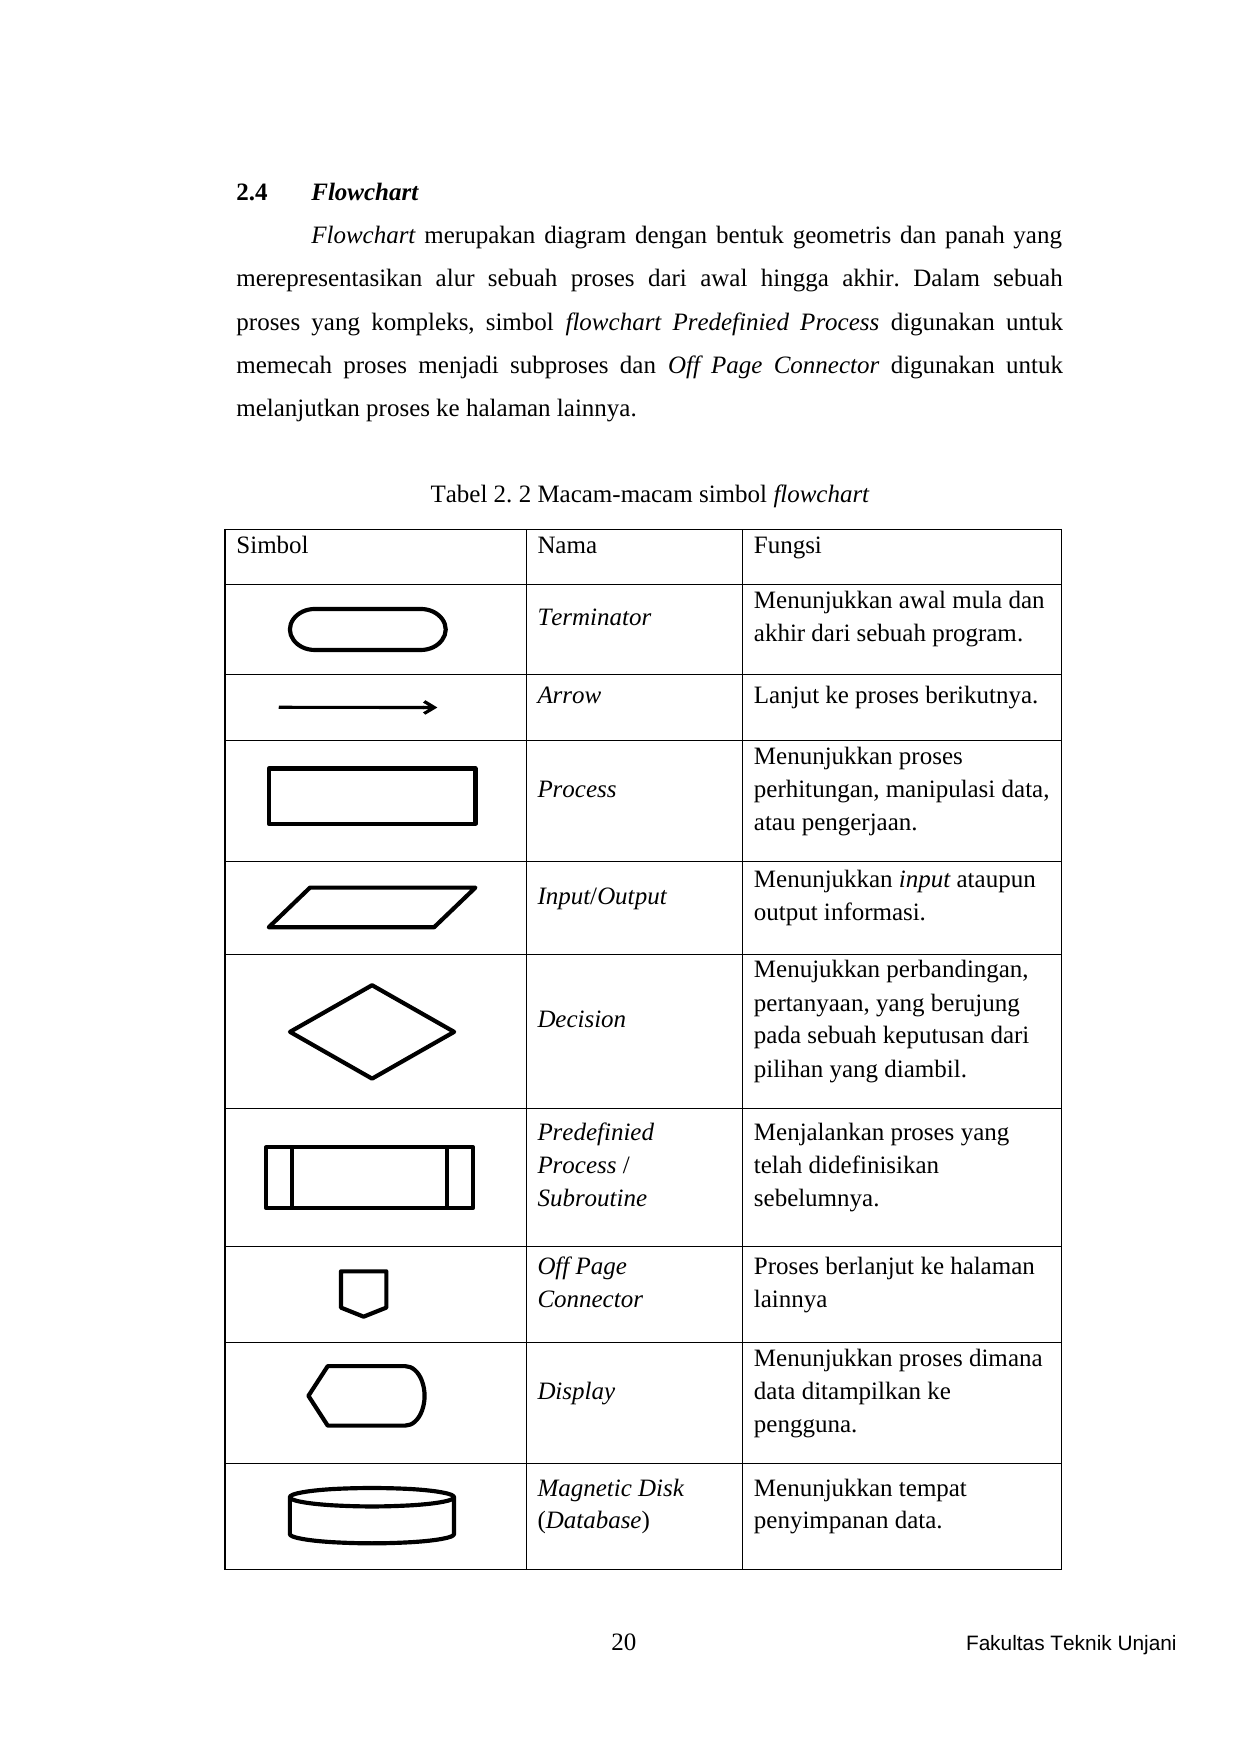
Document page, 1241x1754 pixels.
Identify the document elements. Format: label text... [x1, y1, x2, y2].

table_cell Menunjukkan proses dimana data ditampilkan ke pengguna. [743, 1343, 1061, 1463]
table_cell Input/Output [527, 862, 742, 953]
subtitle 2.4 Flowchart [236, 177, 1063, 206]
table_cell Arrow [527, 675, 742, 740]
table_cell Off Page Connector [527, 1247, 742, 1342]
table_cell Menjalankan proses yang telah didefinisikan sebelumnya. [743, 1109, 1061, 1246]
table_cell Process [527, 741, 742, 861]
table_cell Magnetic Disk (Database) [527, 1464, 742, 1568]
table_cell Terminator [527, 585, 742, 673]
text Flowchart merupakan diagram dengan bentuk geometris dan panah yang merepresentasikan alur sebuah proses dari awal hingga akhir. Dalam sebuah proses yang kompleks, simbol flowchart Predefinied Process digunakan untuk memecah proses menjadi subproses dan Off Page Connector digunakan untuk melanjutkan proses ke halaman lainnya. [236, 220, 1063, 422]
table_cell Lanjut ke proses berikutnya. [743, 675, 1061, 740]
table_cell [226, 862, 526, 953]
table_header Fungsi [743, 530, 1061, 583]
table_cell Menunjukkan awal mula dan akhir dari sebuah program. [743, 585, 1061, 673]
table_cell [226, 1247, 526, 1342]
table_cell Display [527, 1343, 742, 1463]
table_cell Menujukkan perbandingan, pertanyaan, yang berujung pada sebuah keputusan dari pilihan yang diambil. [743, 955, 1061, 1107]
table_cell Predefinied Process / Subroutine [527, 1109, 742, 1246]
table_cell Menunjukkan input ataupun output informasi. [743, 862, 1061, 953]
table_cell [226, 955, 526, 1107]
table_header Simbol [226, 530, 526, 583]
table_cell Menunjukkan tempat penyimpanan data. [743, 1464, 1061, 1568]
table_cell Menunjukkan proses perhitungan, manipulasi data, atau pengerjaan. [743, 741, 1061, 861]
table_cell [226, 1464, 526, 1568]
table_cell [226, 1343, 526, 1463]
table_cell [226, 1109, 526, 1246]
table_cell [226, 675, 526, 740]
table_cell Decision [527, 955, 742, 1107]
table_cell [226, 741, 526, 861]
table_header Nama [527, 530, 742, 583]
table_cell [226, 585, 526, 673]
table_cell Proses berlanjut ke halaman lainnya [743, 1247, 1061, 1342]
